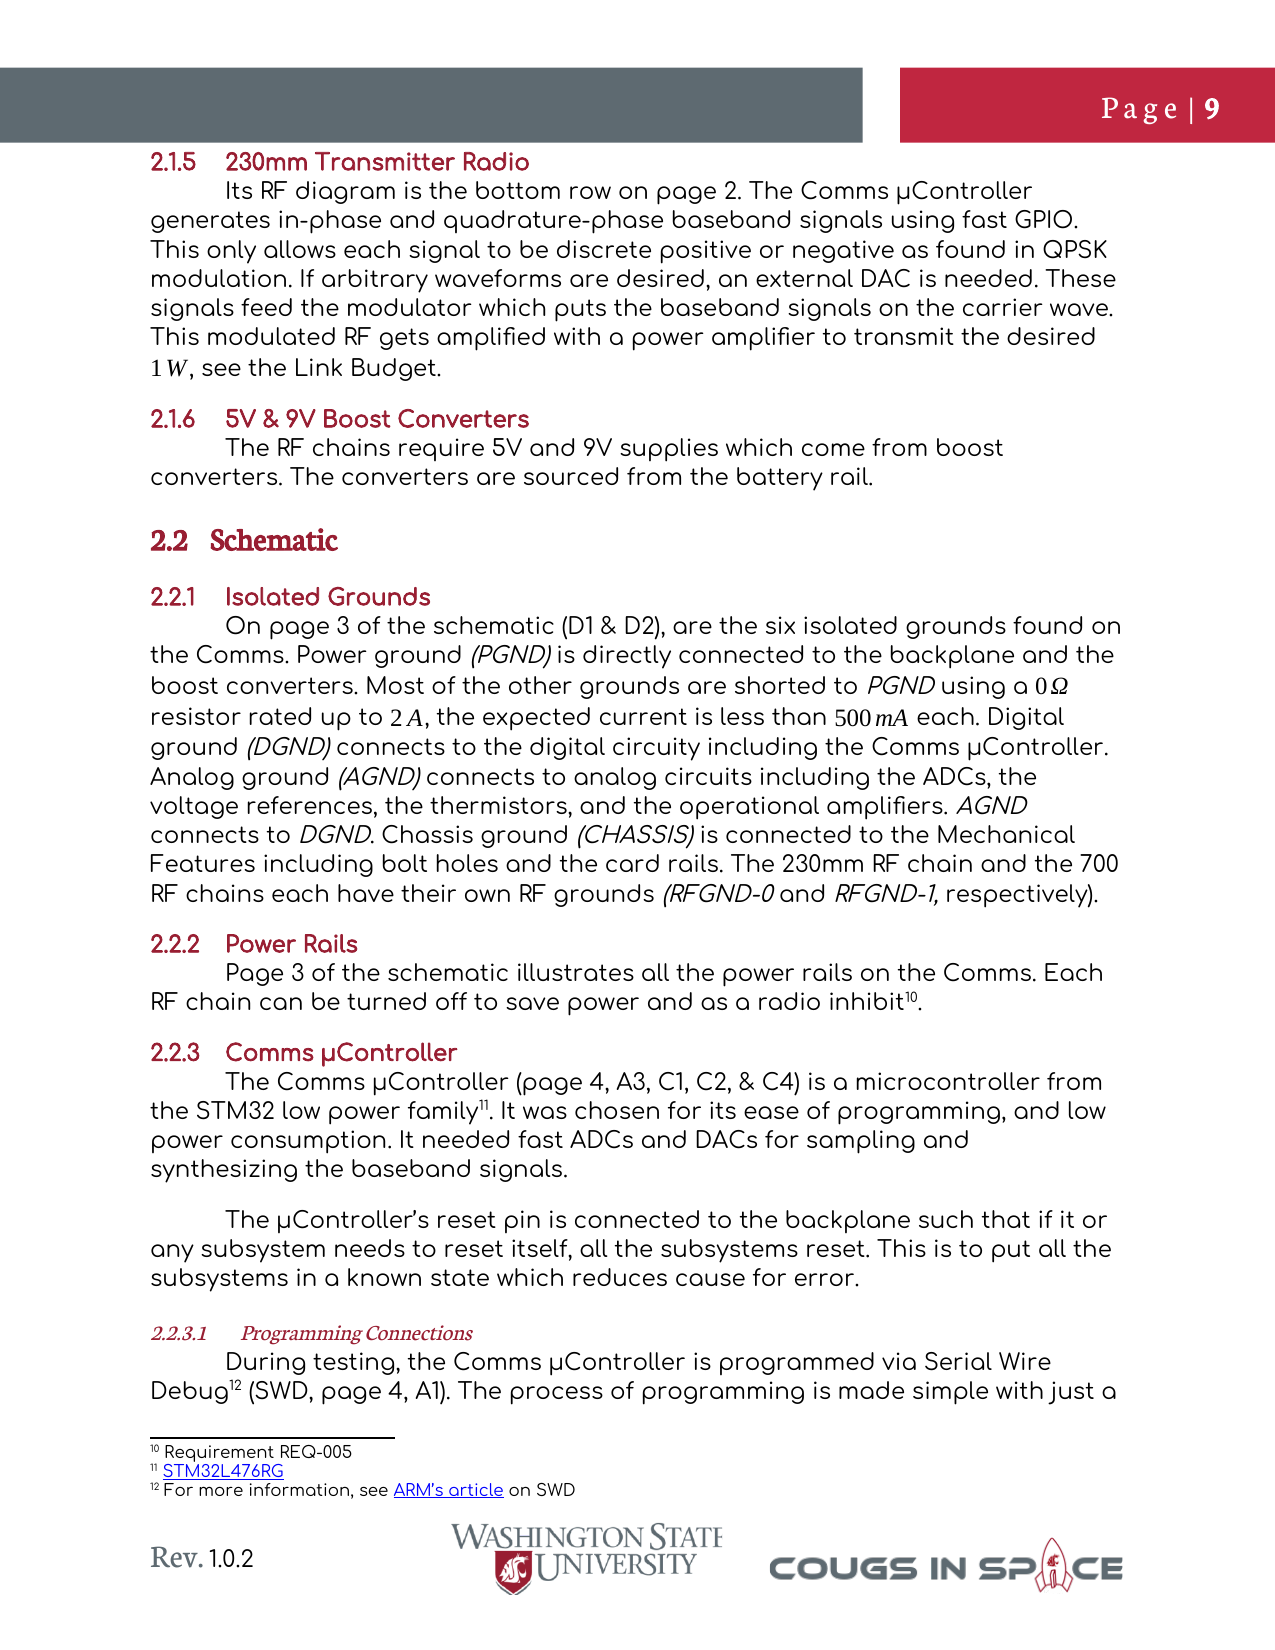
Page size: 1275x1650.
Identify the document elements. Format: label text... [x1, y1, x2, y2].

picture [769, 1537, 1123, 1594]
subtitle Power Rails [150, 932, 1125, 957]
subtitle 5V & 9V Boost Converters [150, 407, 1125, 433]
subtitle Schematic [150, 516, 1125, 558]
subtitle Programming Connections [150, 1316, 1125, 1345]
text Its RF diagram is the bottom row on page 2. The Comms µController generates in-phase and quadrature-phase baseband signals using fast GPIO. This only allows each signal to be discrete positive or negative as found in QPSK modulation. If arbitrary waveforms are desired, an external DAC is needed. These signals feed the modulator which puts the baseband signals on the carrier wave. This modulated RF gets amplified with a power amplifier to transmit the desired , see the Link Budget. [150, 179, 1125, 382]
text Page 3 of the schematic illustrates all the power rails on the Comms. Each RF chain can be turned off to save power and as a radio inhibit. [150, 961, 1125, 1016]
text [150, 1350, 1125, 1404]
text The RF chains require 5V and 9V supplies which come from boost converters. The converters are sourced from the battery rail. [150, 436, 1125, 491]
text The Comms µController (page 4, A3, C1, C2, & C4) is a microcontroller from the STM32 low power family. It was chosen for its ease of programming, and low power consumption. It needed fast ADCs and DACs for sampling and synthesizing the baseband signals. [150, 1070, 1125, 1183]
subtitle 230mm Transmitter Radio [150, 150, 1125, 176]
text The µController’s reset pin is connected to the backplane such that if it or any subsystem needs to reset itself, all the subsystems reset. This is to put all the subsystems in a known state which reduces cause for error. [150, 1208, 1125, 1292]
subtitle Isolated Grounds [150, 585, 1125, 611]
text On page 3 of the schematic (D1 & D2), are the six isolated grounds found on the Comms. Power ground (PGND) is directly connected to the backplane and the boost converters. Most of the other grounds are shorted to PGND using a resistor rated up to , the expected current is less than each. Digital ground (DGND) connects to the digital circuity including the Comms µController. Analog ground (AGND) connects to analog circuits including the ADCs, the voltage references, the thermistors, and the operational amplifiers. AGND connects to DGND. Chassis ground (CHASSIS) is connected to the Mechanical Features including bolt holes and the card rails. The 230mm RF chain and the 700 RF chains each have their own RF grounds (RFGND-0 and RFGND-1, respectively). [150, 614, 1125, 907]
subtitle Comms µController [150, 1041, 1125, 1066]
picture [450, 1522, 723, 1595]
